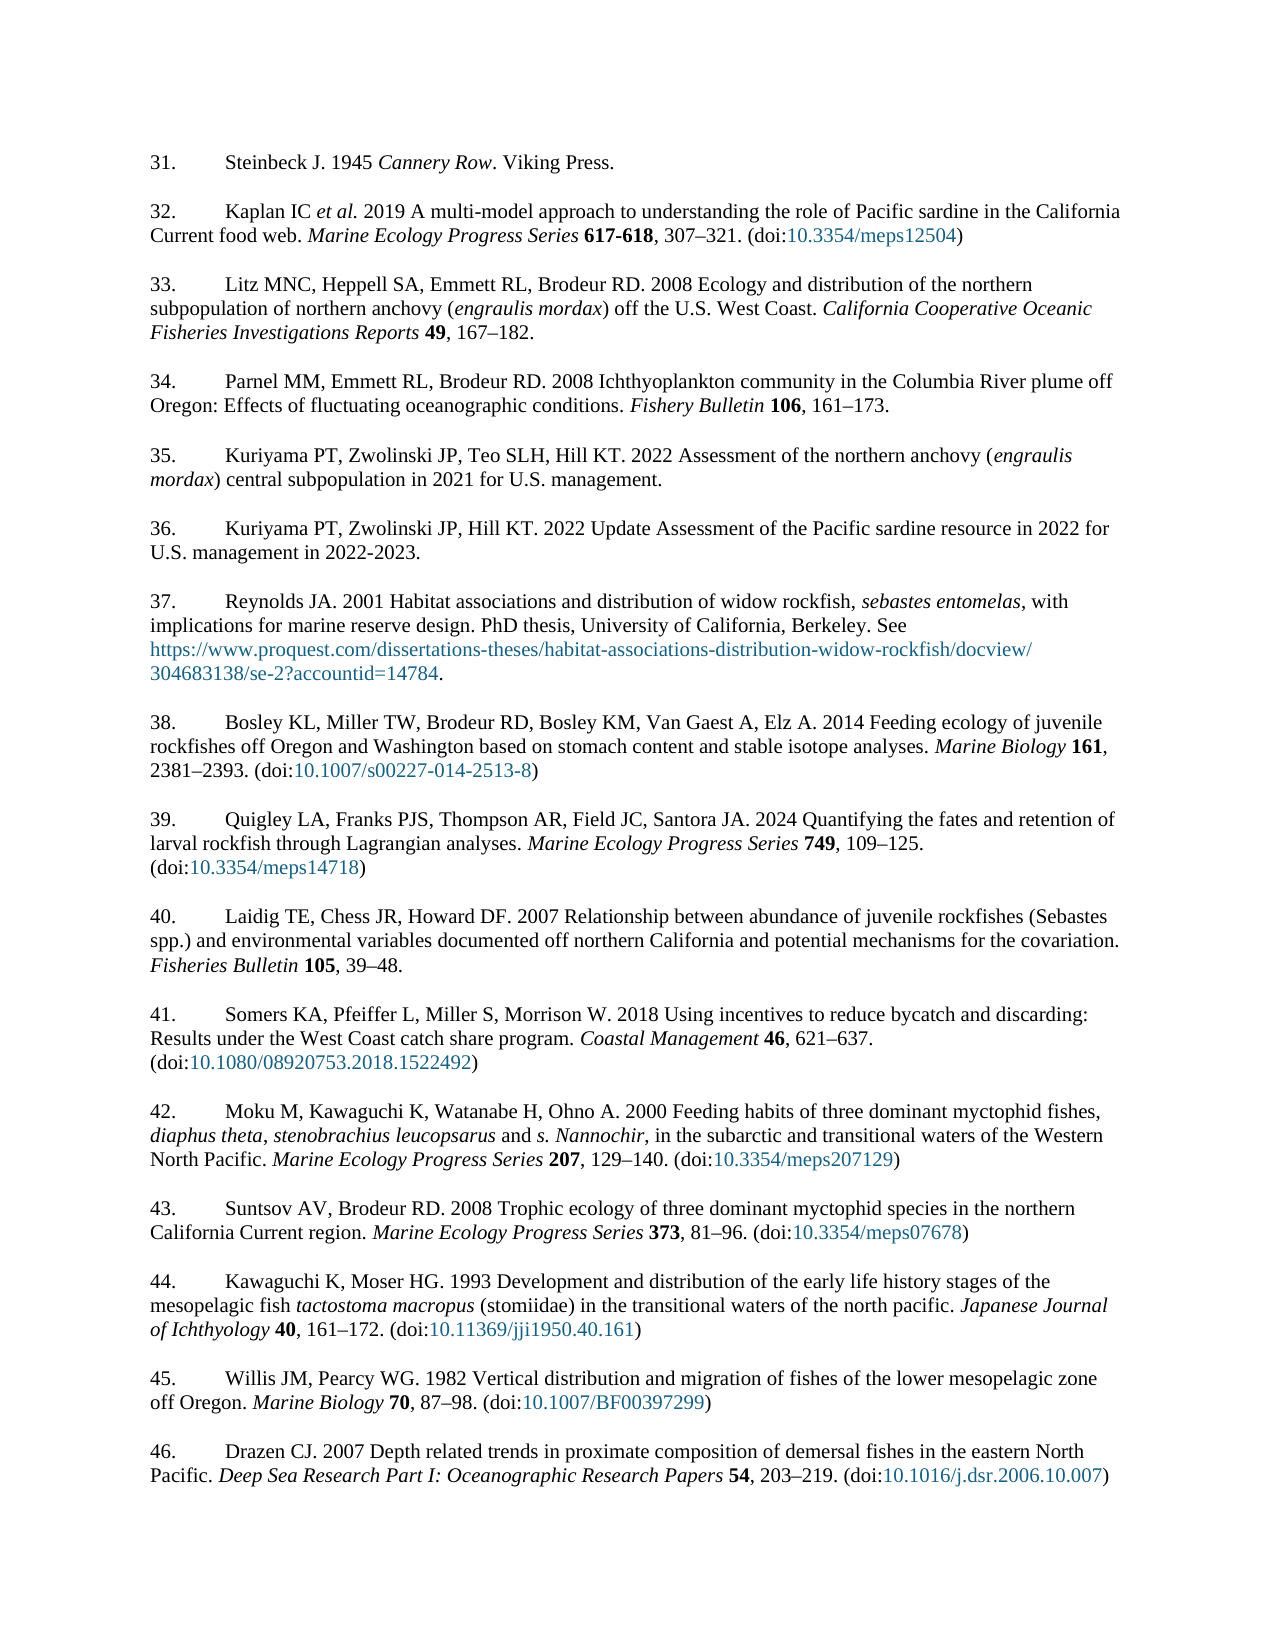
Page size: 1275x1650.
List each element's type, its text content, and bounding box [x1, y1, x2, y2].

text 41. Somers KA, Pfeiffer L, Miller S, Morrison W. 2018 Using incentives to reduce bycatch and discarding: Results under the West Coast catch share program. Coastal Management 46, 621–637. (doi:10.1080/08920753.2018.1522492) [150, 1002, 1125, 1074]
text 32. Kaplan IC et al. 2019 A multi-model approach to understanding the role of Pacific sardine in the California Current food web. Marine Ecology Progress Series 617-618, 307–321. (doi:10.3354/meps12504) [150, 199, 1125, 247]
text 39. Quigley LA, Franks PJS, Thompson AR, Field JC, Santora JA. 2024 Quantifying the fates and retention of larval rockfish through Lagrangian analyses. Marine Ecology Progress Series 749, 109–125. (doi:10.3354/meps14718) [150, 807, 1125, 879]
text 36. Kuriyama PT, Zwolinski JP, Hill KT. 2022 Update Assessment of the Pacific sardine resource in 2022 for U.S. management in 2022-2023. [150, 516, 1125, 564]
text 31. Steinbeck J. 1945 Cannery Row. Viking Press. [150, 150, 1125, 174]
text 38. Bosley KL, Miller TW, Brodeur RD, Bosley KM, Van Gaest A, Elz A. 2014 Feeding ecology of juvenile rockfishes off Oregon and Washington based on stomach content and stable isotope analyses. Marine Biology 161, 2381–2393. (doi:10.1007/s00227-014-2513-8) [150, 710, 1125, 782]
text 34. Parnel MM, Emmett RL, Brodeur RD. 2008 Ichthyoplankton community in the Columbia River plume off Oregon: Effects of fluctuating oceanographic conditions. Fishery Bulletin 106, 161–173. [150, 369, 1125, 417]
text 46. Drazen CJ. 2007 Depth related trends in proximate composition of demersal fishes in the eastern North Pacific. Deep Sea Research Part I: Oceanographic Research Papers 54, 203–219. (doi:10.1016/j.dsr.2006.10.007) [150, 1439, 1125, 1487]
text 44. Kawaguchi K, Moser HG. 1993 Development and distribution of the early life history stages of the mesopelagic fish tactostoma macropus (stomiidae) in the transitional waters of the north pacific. Japanese Journal of Ichthyology 40, 161–172. (doi:10.11369/jji1950.40.161) [150, 1269, 1125, 1341]
text 40. Laidig TE, Chess JR, Howard DF. 2007 Relationship between abundance of juvenile rockfishes (Sebastes spp.) and environmental variables documented off northern California and potential mechanisms for the covariation. Fisheries Bulletin 105, 39–48. [150, 904, 1125, 977]
text 35. Kuriyama PT, Zwolinski JP, Teo SLH, Hill KT. 2022 Assessment of the northern anchovy (engraulis mordax) central subpopulation in 2021 for U.S. management. [150, 442, 1125, 491]
text 43. Suntsov AV, Brodeur RD. 2008 Trophic ecology of three dominant myctophid species in the northern California Current region. Marine Ecology Progress Series 373, 81–96. (doi:10.3354/meps07678) [150, 1196, 1125, 1244]
text 37. Reynolds JA. 2001 Habitat associations and distribution of widow rockfish, sebastes entomelas, with implications for marine reserve design. PhD thesis, University of California, Berkeley. See https://www.proquest.com/dissertations-theses/habitat-associations-distribution-widow-rockfish/docview/304683138/se-2?accountid=14784. [150, 589, 1125, 685]
text 42. Moku M, Kawaguchi K, Watanabe H, Ohno A. 2000 Feeding habits of three dominant myctophid fishes, diaphus theta, stenobrachius leucopsarus and s. Nannochir, in the subarctic and transitional waters of the Western North Pacific. Marine Ecology Progress Series 207, 129–140. (doi:10.3354/meps207129) [150, 1099, 1125, 1171]
text 33. Litz MNC, Heppell SA, Emmett RL, Brodeur RD. 2008 Ecology and distribution of the northern subpopulation of northern anchovy (engraulis mordax) off the U.S. West Coast. California Cooperative Oceanic Fisheries Investigations Reports 49, 167–182. [150, 272, 1125, 344]
text 45. Willis JM, Pearcy WG. 1982 Vertical distribution and migration of fishes of the lower mesopelagic zone off Oregon. Marine Biology 70, 87–98. (doi:10.1007/BF00397299) [150, 1366, 1125, 1414]
